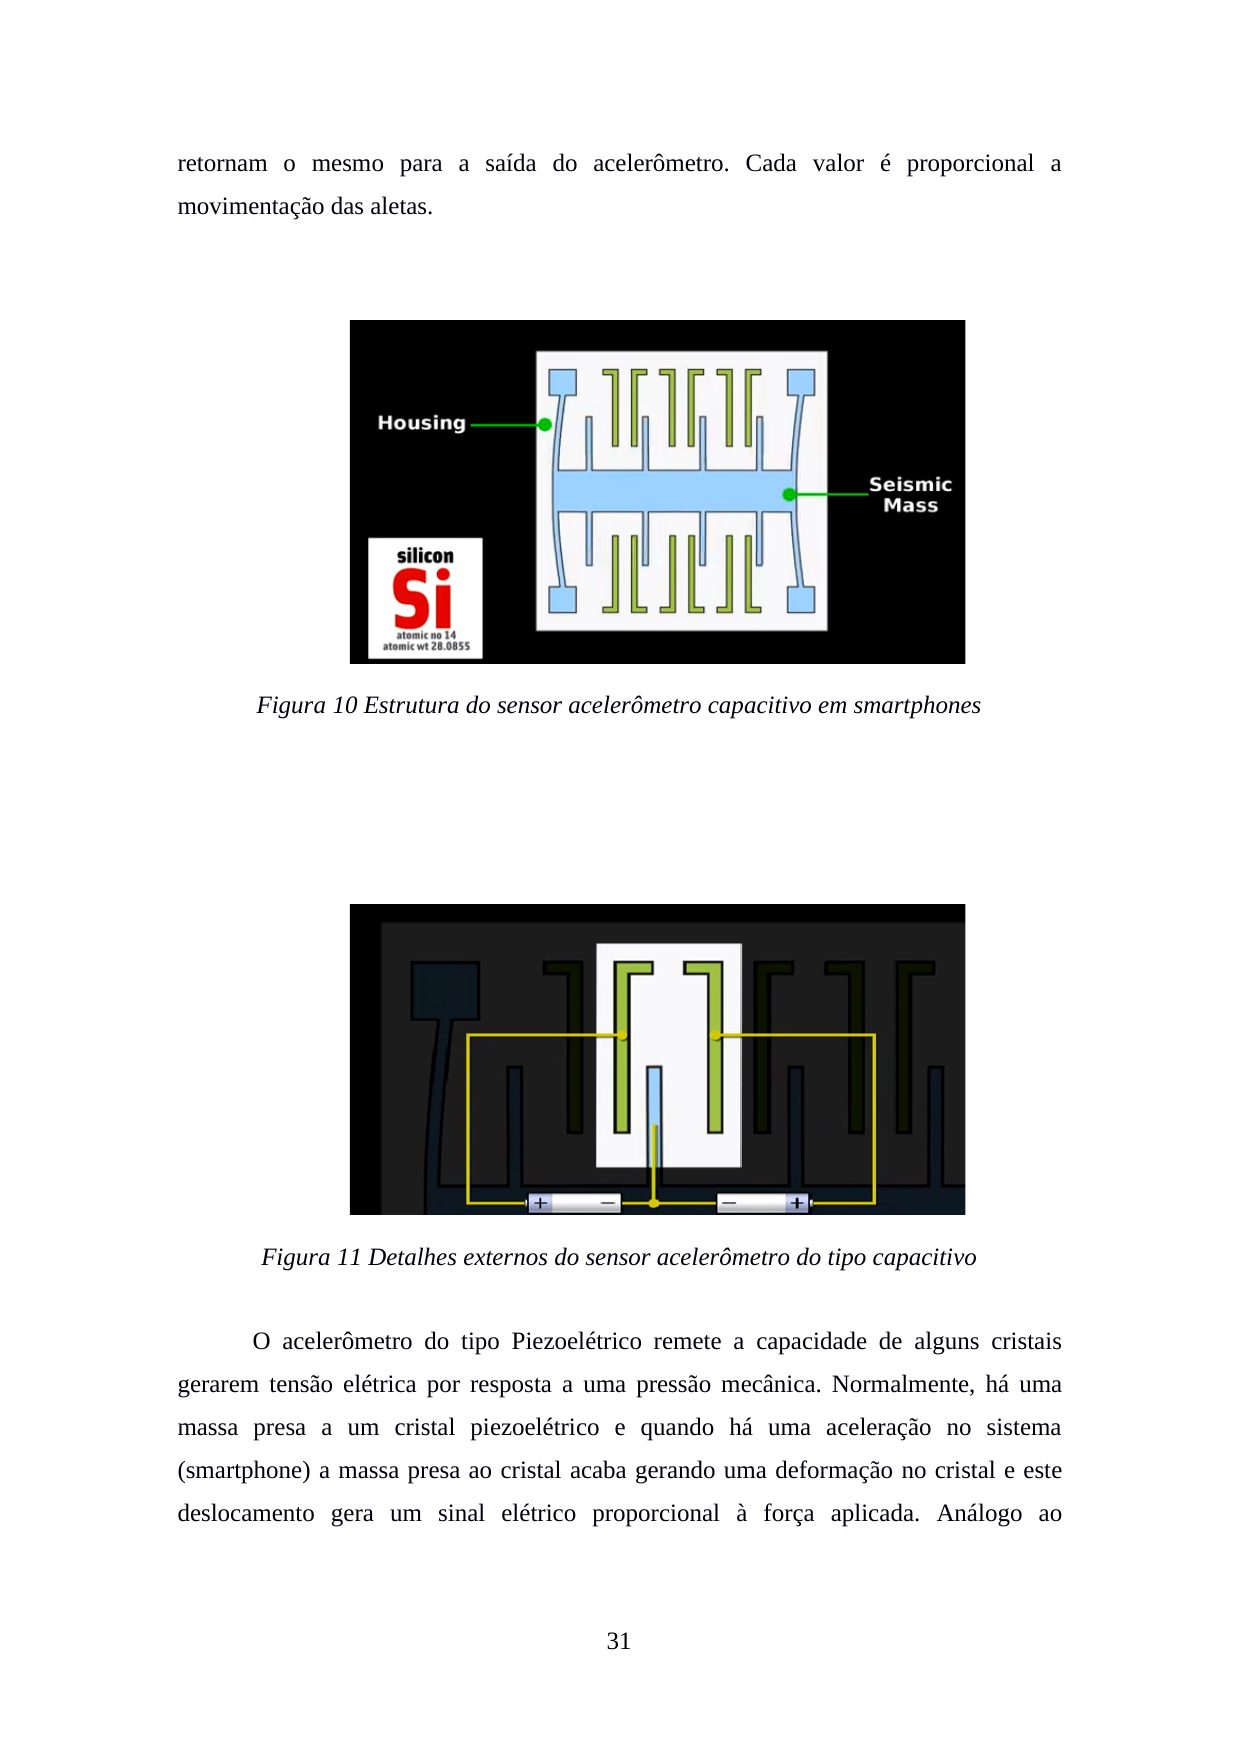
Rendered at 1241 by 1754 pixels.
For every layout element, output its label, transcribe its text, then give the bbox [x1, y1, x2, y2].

text Figura 11 Detalhes externos do sensor acelerômetro do tipo capacitivo [177, 1242, 1063, 1270]
picture [349, 320, 966, 664]
picture [349, 904, 966, 1215]
text Figura 10 Estrutura do sensor acelerômetro capacitivo em smartphones [177, 691, 1063, 719]
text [177, 148, 1063, 219]
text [177, 1326, 1063, 1527]
